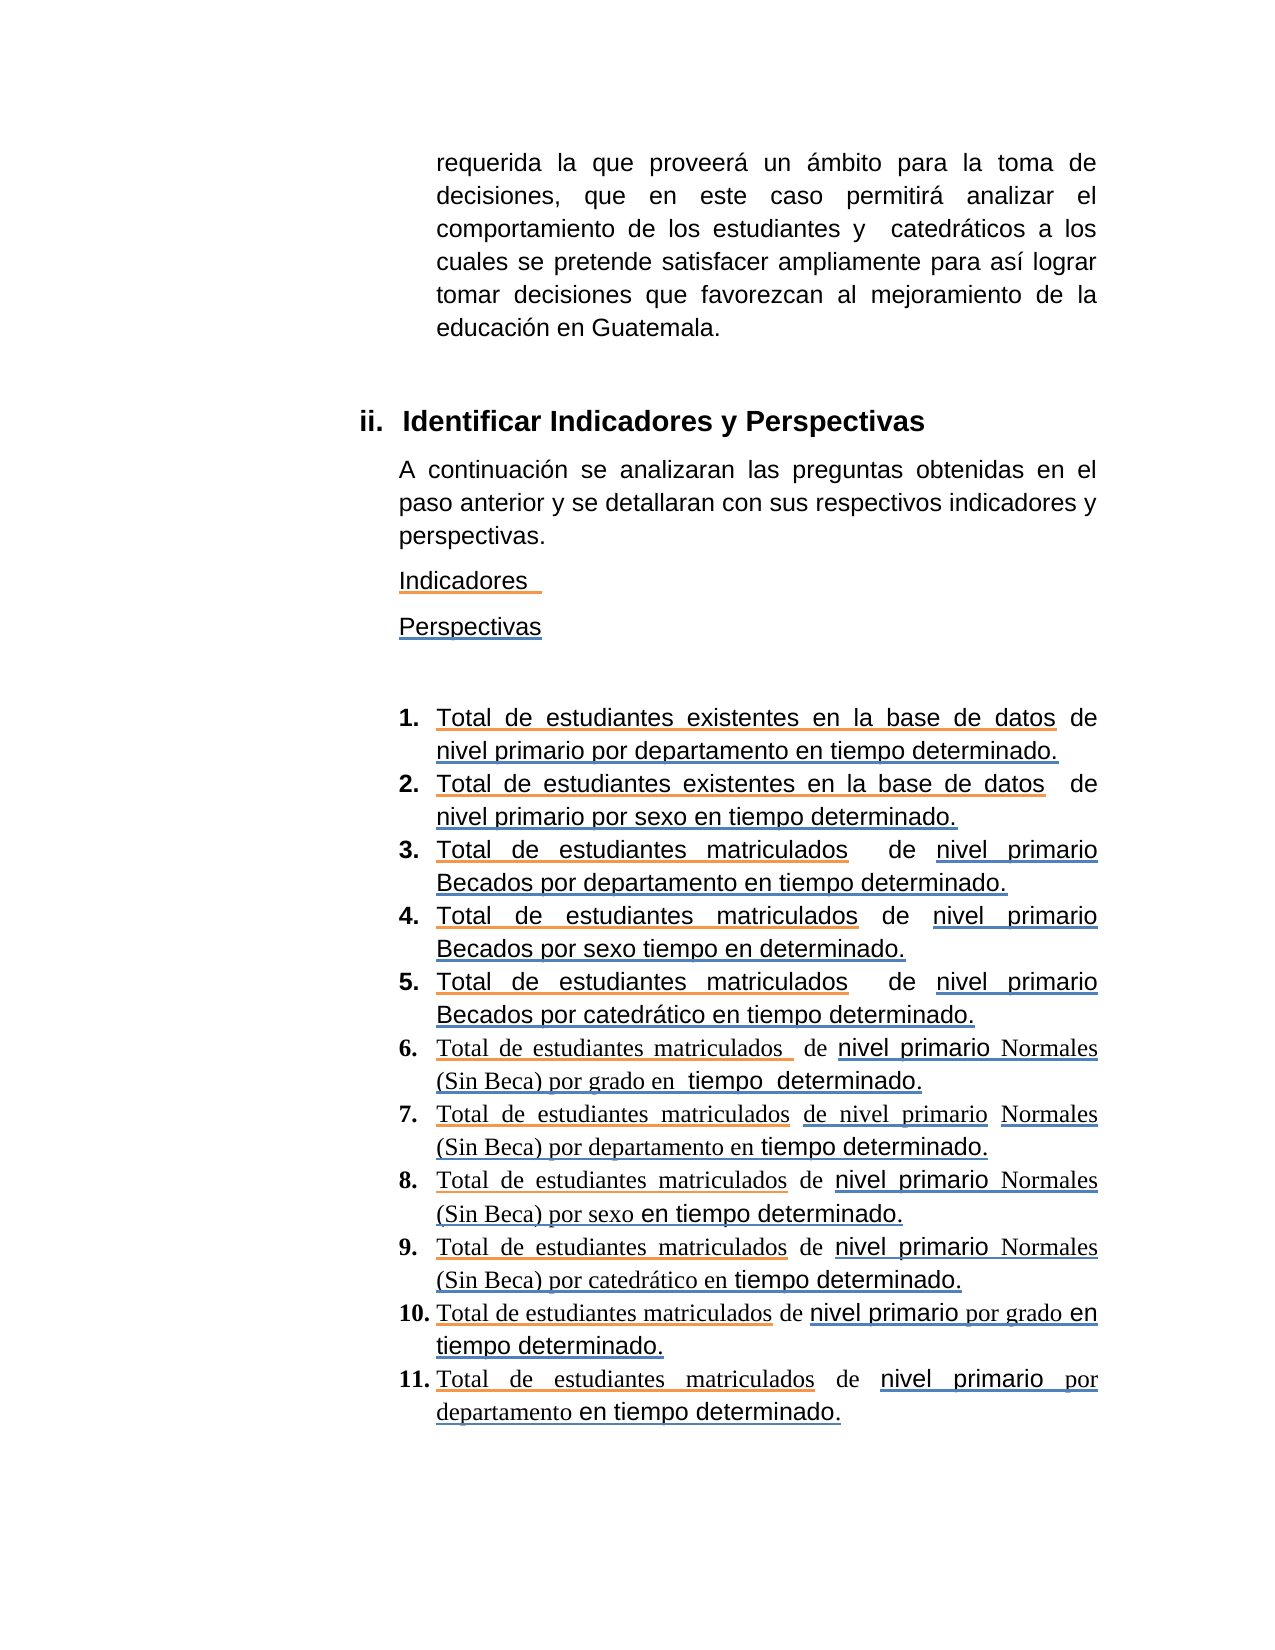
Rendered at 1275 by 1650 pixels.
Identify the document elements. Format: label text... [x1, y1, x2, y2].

list Total de estudiantes matriculados de nivel primario por departamento en tiempo determinado. [398, 1364, 1098, 1426]
list Total de estudiantes matriculados de nivel primario Becados por sexo tiempo en determinado. [398, 901, 1098, 963]
text A continuación se analizaran las preguntas obtenidas en el paso anterior y se detallaran con sus respectivos indicadores y perspectivas. [398, 455, 1098, 549]
text Perspectivas [327, 612, 1098, 641]
list Total de estudiantes existentes en la base de datos de nivel primario por sexo en tiempo determinado. [398, 769, 1098, 831]
list Identificar Indicadores y Perspectivas [383, 404, 1098, 437]
list Total de estudiantes matriculados de nivel primario Normales (Sin Beca) por sexo en tiempo determinado. [398, 1166, 1098, 1227]
list Total de estudiantes matriculados de nivel primario Normales (Sin Beca) por grado en tiempo determinado. [398, 1033, 1098, 1095]
list Total de estudiantes matriculados de nivel primario Normales (Sin Beca) por catedrático en tiempo determinado. [398, 1232, 1098, 1294]
list Total de estudiantes matriculados de nivel primario Normales (Sin Beca) por departamento en tiempo determinado. [398, 1099, 1098, 1161]
list Total de estudiantes matriculados de nivel primario Becados por departamento en tiempo determinado. [398, 835, 1098, 897]
list Total de estudiantes matriculados de nivel primario Becados por catedrático en tiempo determinado. [398, 967, 1098, 1029]
text Indicadores [327, 566, 1098, 595]
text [436, 148, 1098, 341]
list Total de estudiantes existentes en la base de datos de nivel primario por departamento en tiempo determinado. [398, 703, 1098, 765]
list Total de estudiantes matriculados de nivel primario por grado en tiempo determinado. [398, 1298, 1098, 1360]
